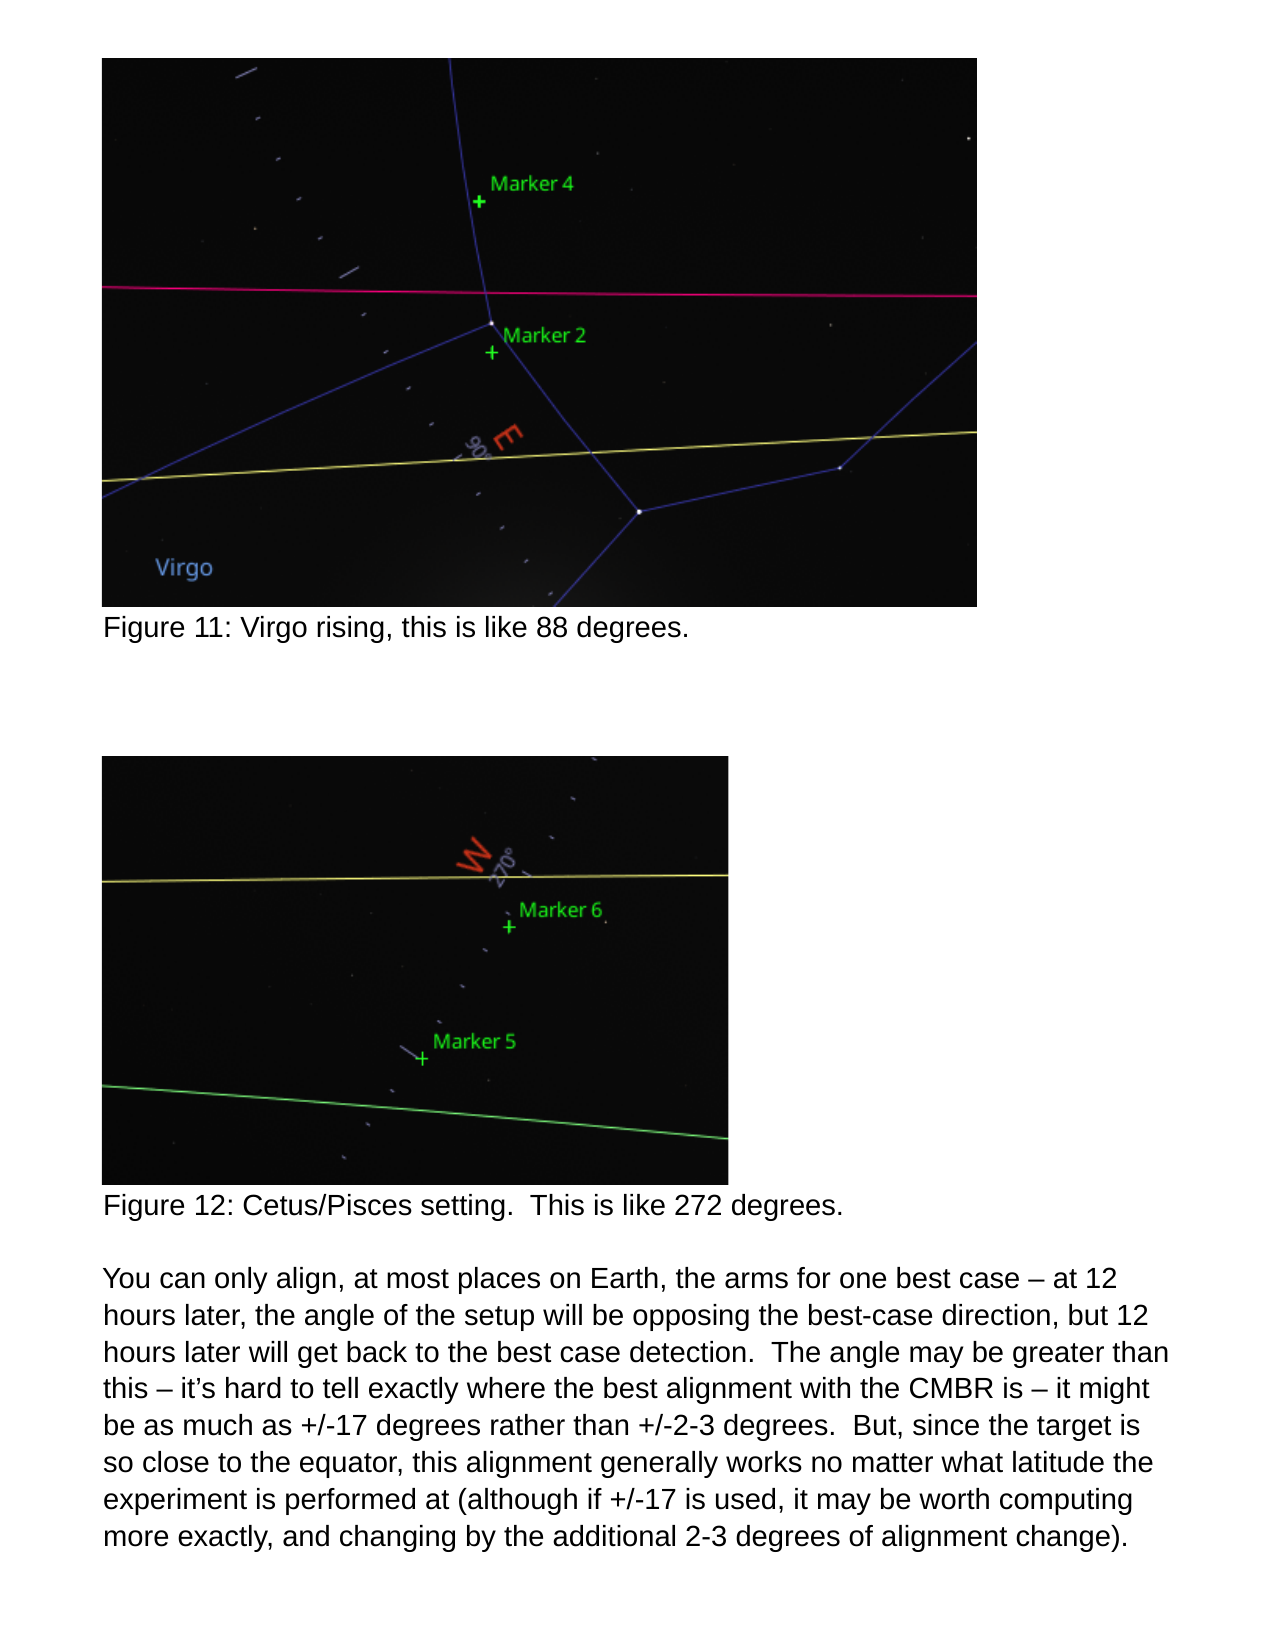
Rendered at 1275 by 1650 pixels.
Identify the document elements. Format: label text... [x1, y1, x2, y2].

picture [101, 58, 977, 607]
text You can only align, at most places on Earth, the arms for one best case – at 12 hours later, the angle of the setup will be opposing the best-case direction, but 12 hours later will get back to the best case detection. The angle may be greater than this – it’s hard to tell exactly where the best alignment with the CMBR is – it might be as much as +/-17 degrees rather than +/-2-3 degrees. But, since the target is so close to the equator, this alignment generally works no matter what latitude the experiment is performed at (although if +/-17 is used, it may be worth computing more exactly, and changing by the additional 2-3 degrees of alignment change). [102, 1261, 1172, 1552]
picture [101, 756, 729, 1185]
